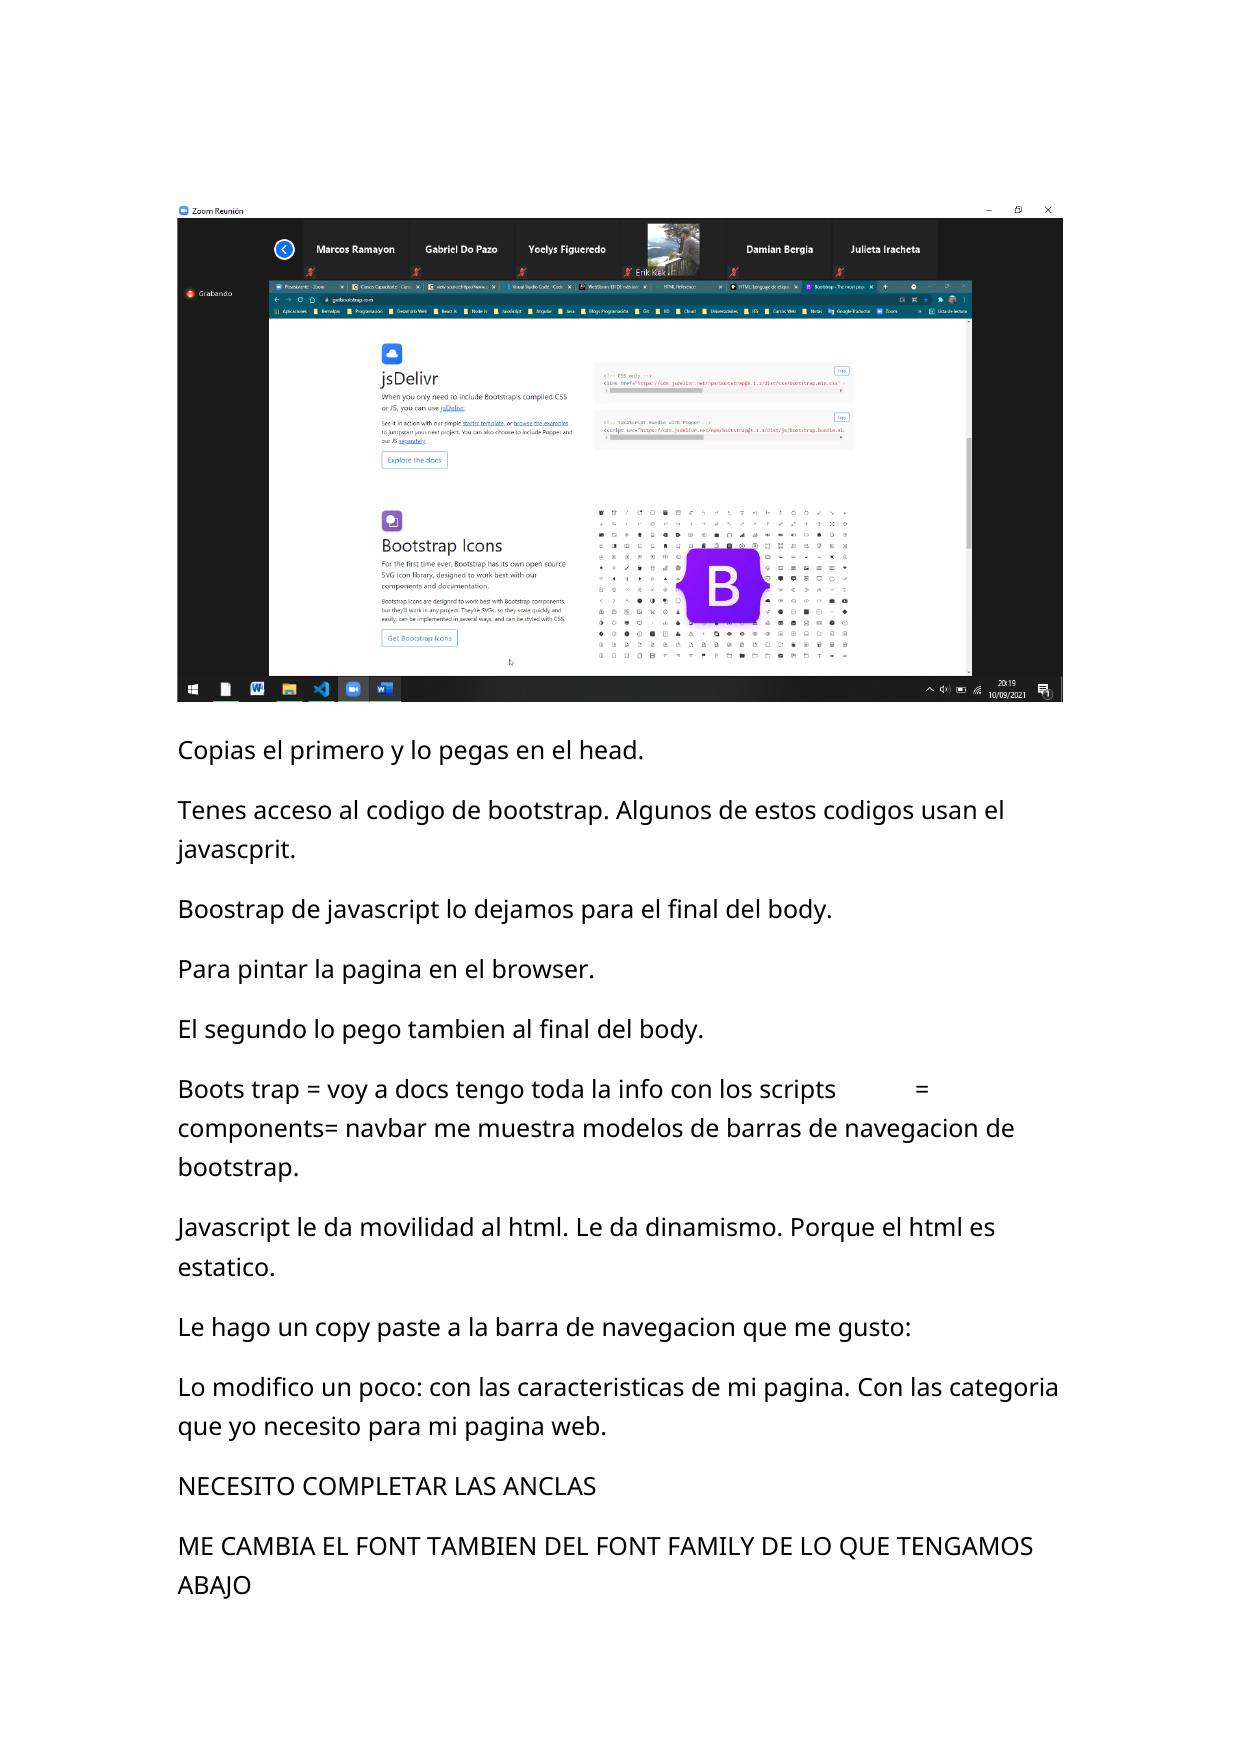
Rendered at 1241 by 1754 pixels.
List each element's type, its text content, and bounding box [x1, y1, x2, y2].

text Lo modifico un poco: con las caracteristicas de mi pagina. Con las categoria que yo necesito para mi pagina web. [177, 1369, 1063, 1442]
text Tenes acceso al codigo de bootstrap. Algunos de estos codigos usan el javascprit. [177, 792, 1063, 866]
picture [177, 203, 1063, 702]
text Boots trap = voy a docs tengo toda la info con los scripts = components= navbar me muestra modelos de barras de navegacion de bootstrap. [177, 1072, 1063, 1184]
text Javascript le da movilidad al html. Le da dinamismo. Porque el html es estatico. [177, 1210, 1063, 1283]
text NECESITO COMPLETAR LAS ANCLAS [177, 1468, 1063, 1502]
text Boostrap de javascript lo dejamos para el final del body. [177, 892, 1063, 926]
text Le hago un copy paste a la barra de navegacion que me gusto: [177, 1309, 1063, 1343]
text Copias el primero y lo pegas en el head. [177, 702, 1063, 767]
text El segundo lo pego tambien al final del body. [177, 1012, 1063, 1046]
text ME CAMBIA EL FONT TAMBIEN DEL FONT FAMILY DE LO QUE TENGAMOS ABAJO [177, 1528, 1063, 1602]
text Para pintar la pagina en el browser. [177, 952, 1063, 986]
